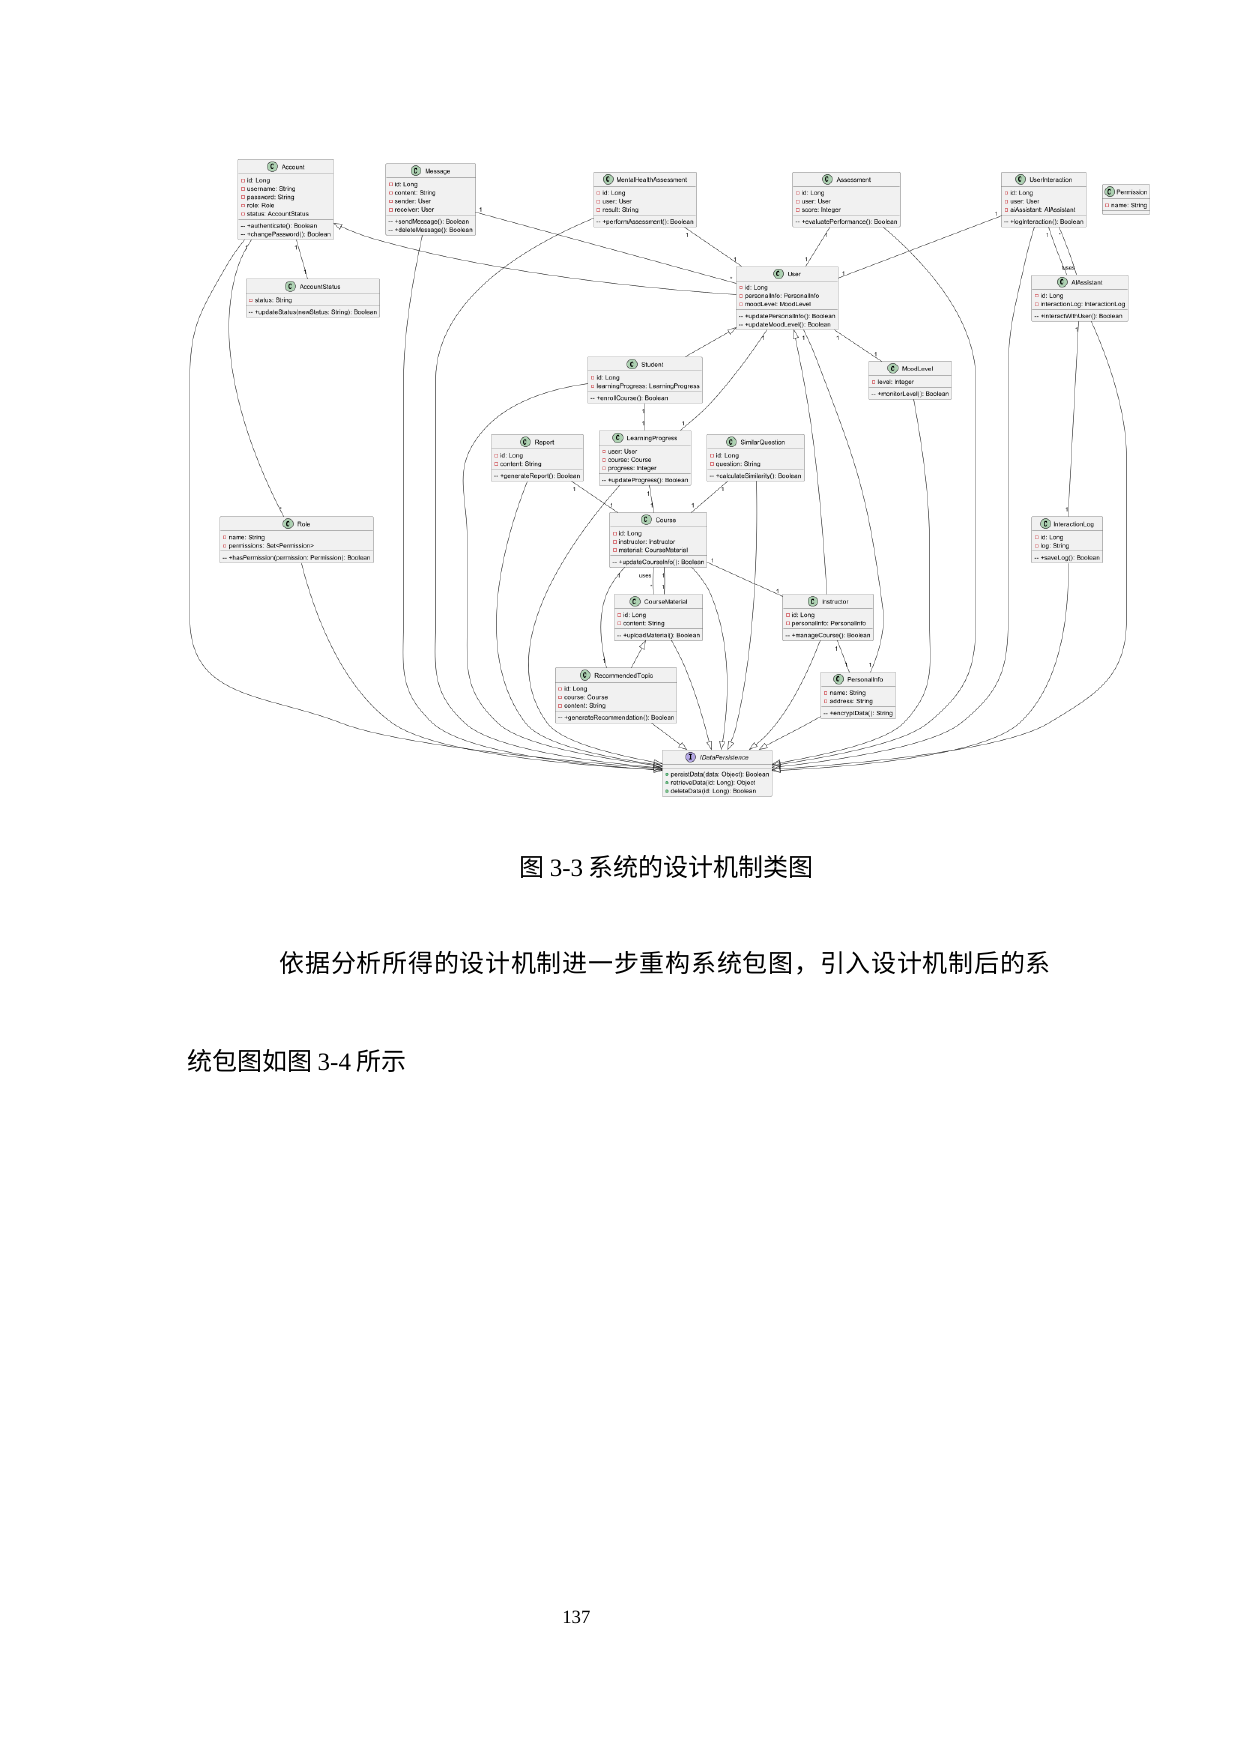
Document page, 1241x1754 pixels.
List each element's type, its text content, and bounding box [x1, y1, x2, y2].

text 图3-3系统的设计机制类图 [187, 833, 1053, 898]
text 依据分析所得的设计机制进一步重构系统包图，引入设计机制后的系统包图如图3-4所示 [187, 929, 1053, 1092]
picture [187, 156, 1152, 798]
